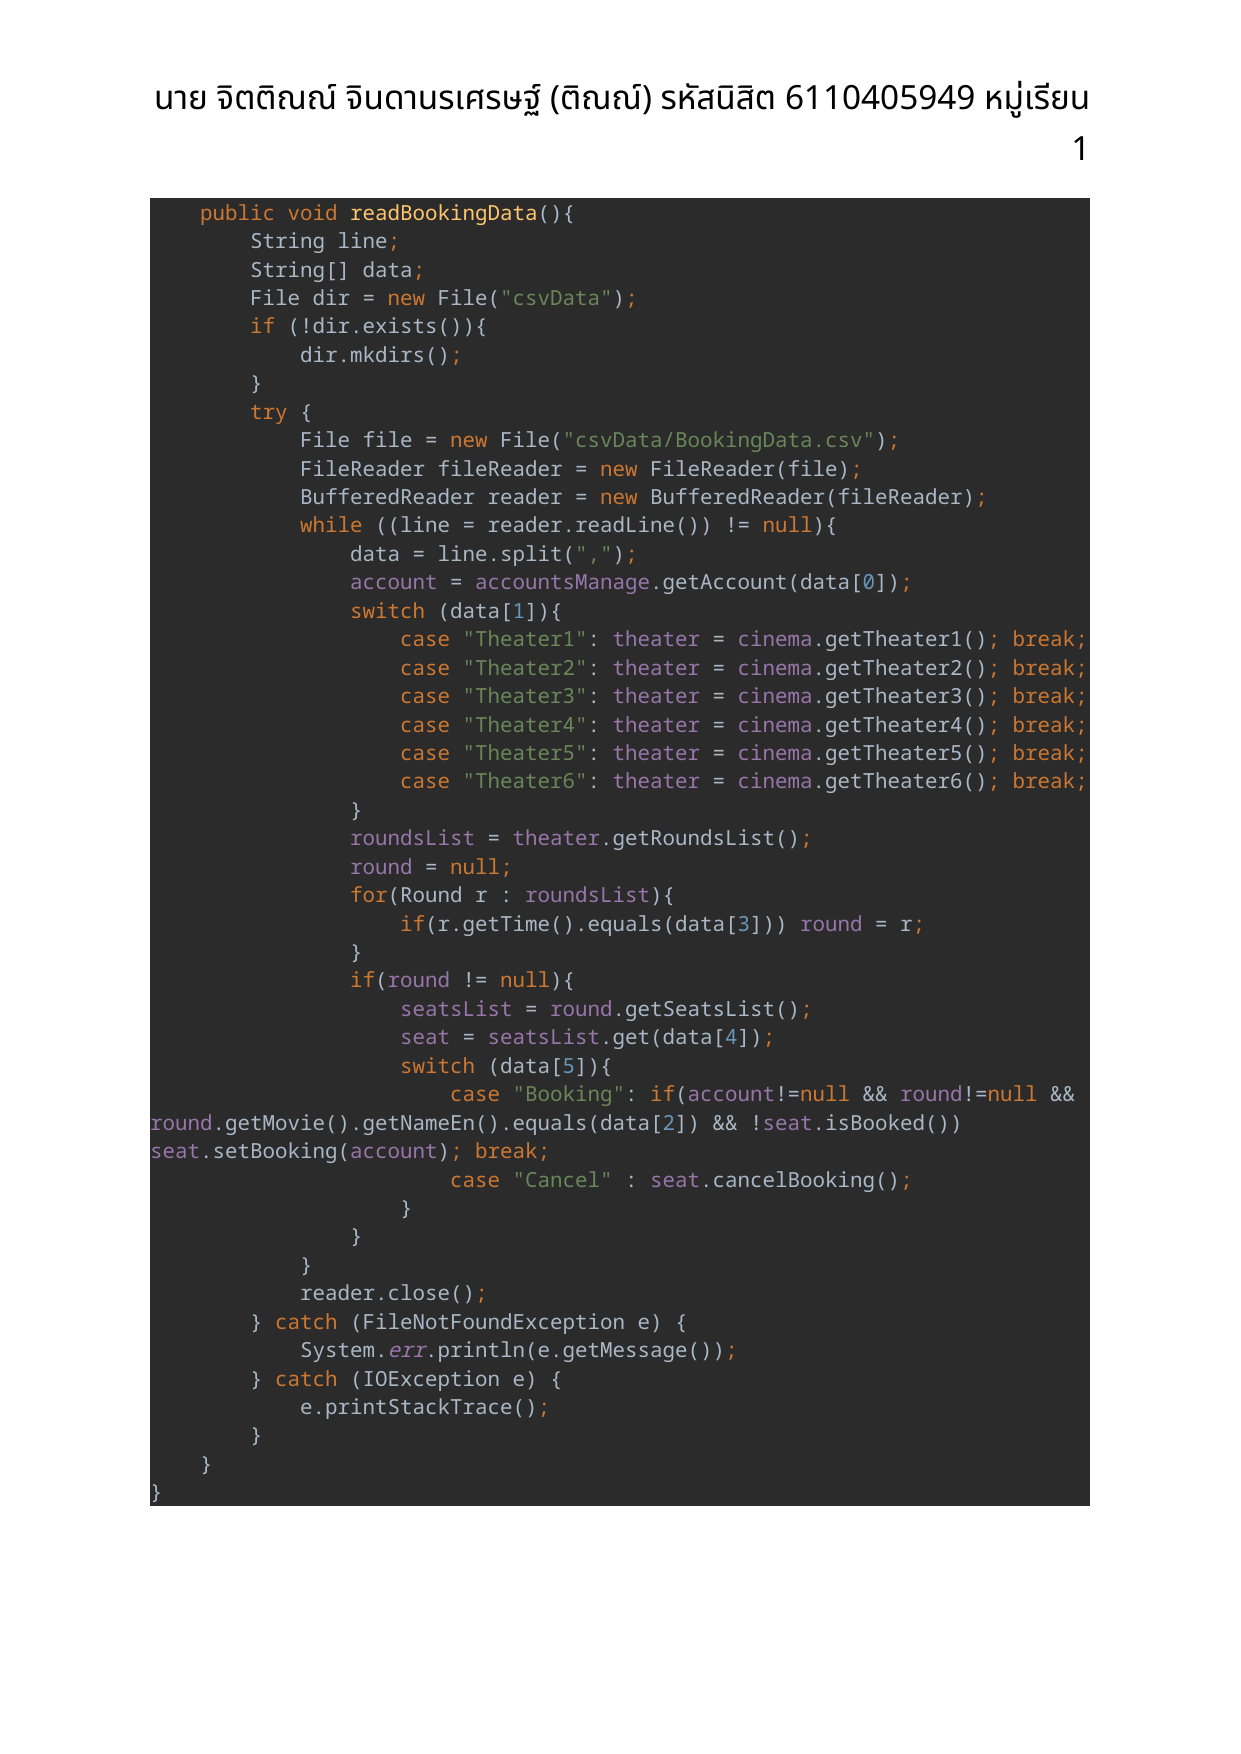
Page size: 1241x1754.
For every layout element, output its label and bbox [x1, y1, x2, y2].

text [150, 198, 1090, 1506]
